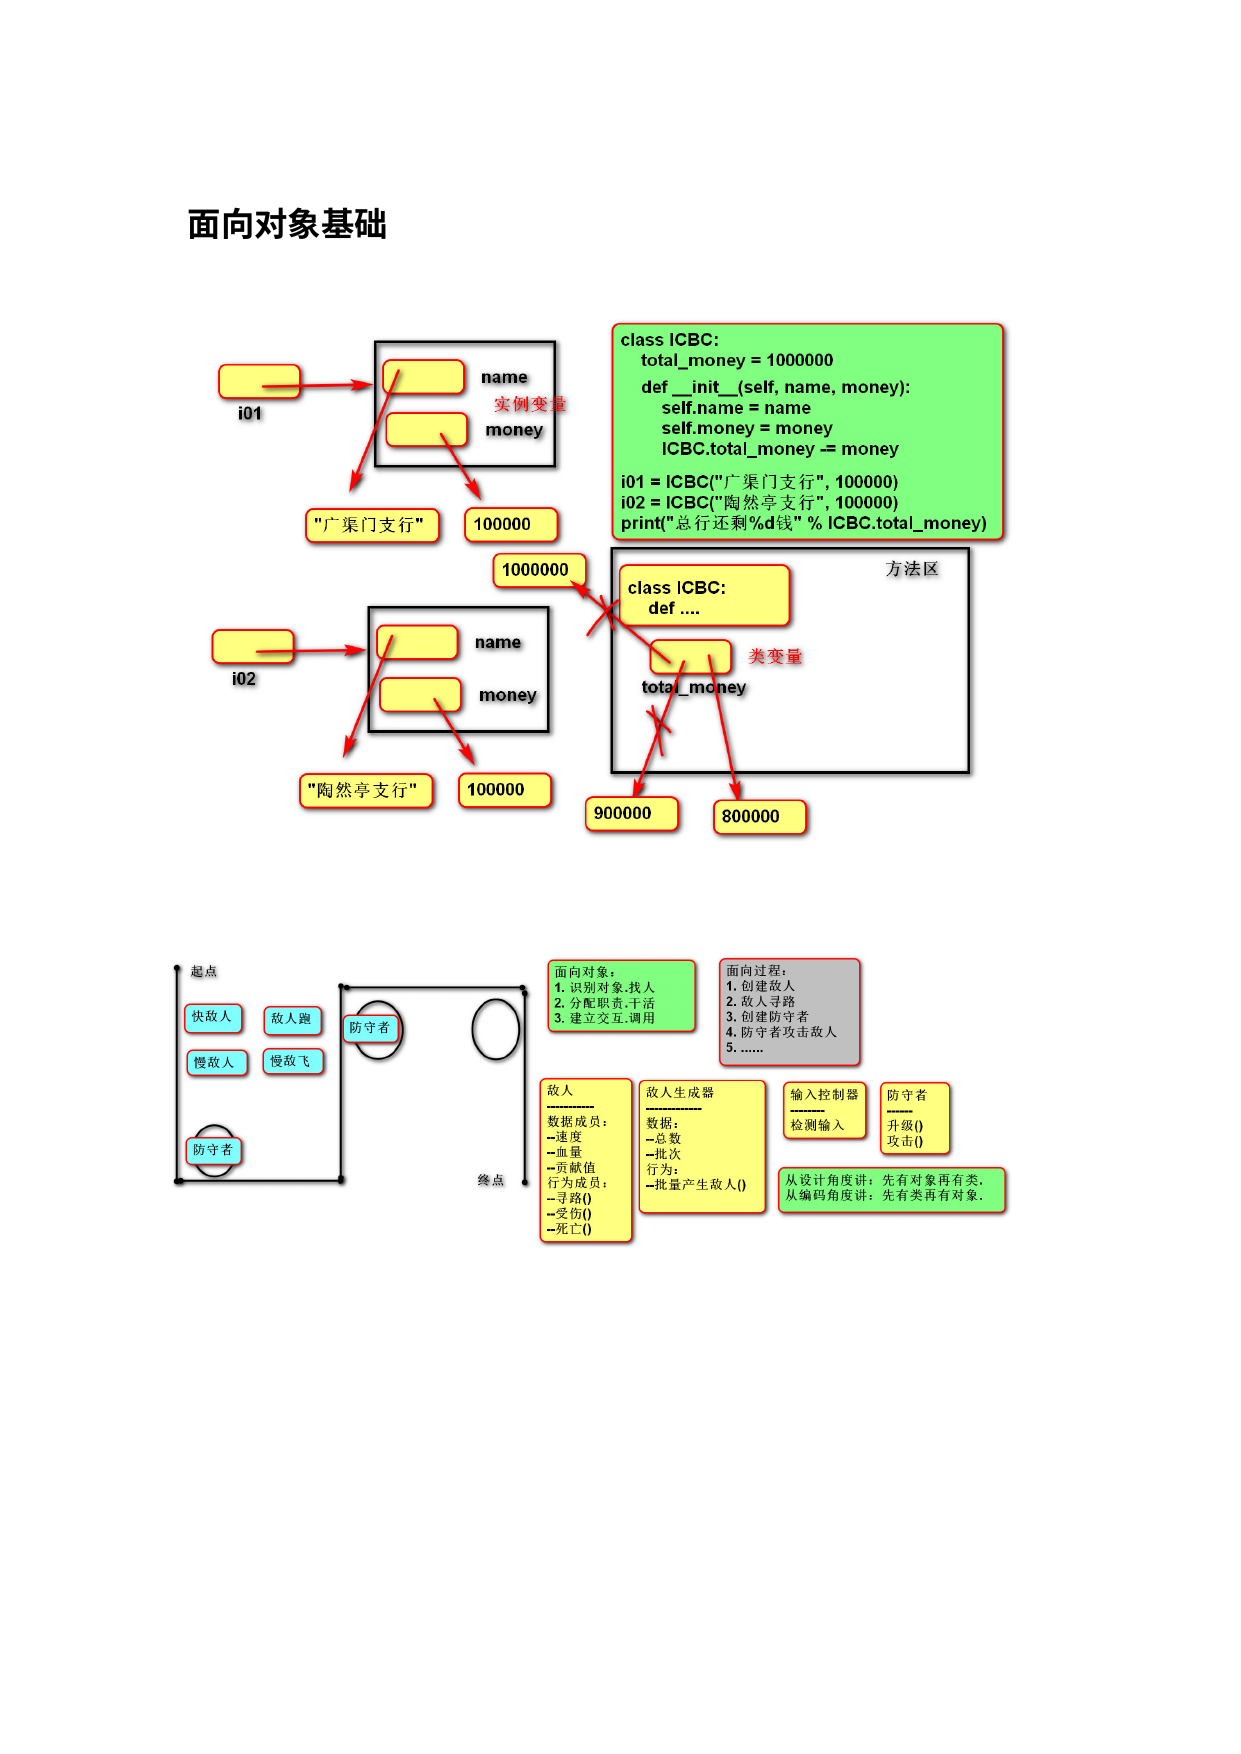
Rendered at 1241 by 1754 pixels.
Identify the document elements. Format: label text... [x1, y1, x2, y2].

picture [150, 951, 1016, 1270]
picture [187, 316, 1053, 842]
subtitle 面向对象基础 [187, 189, 1053, 254]
